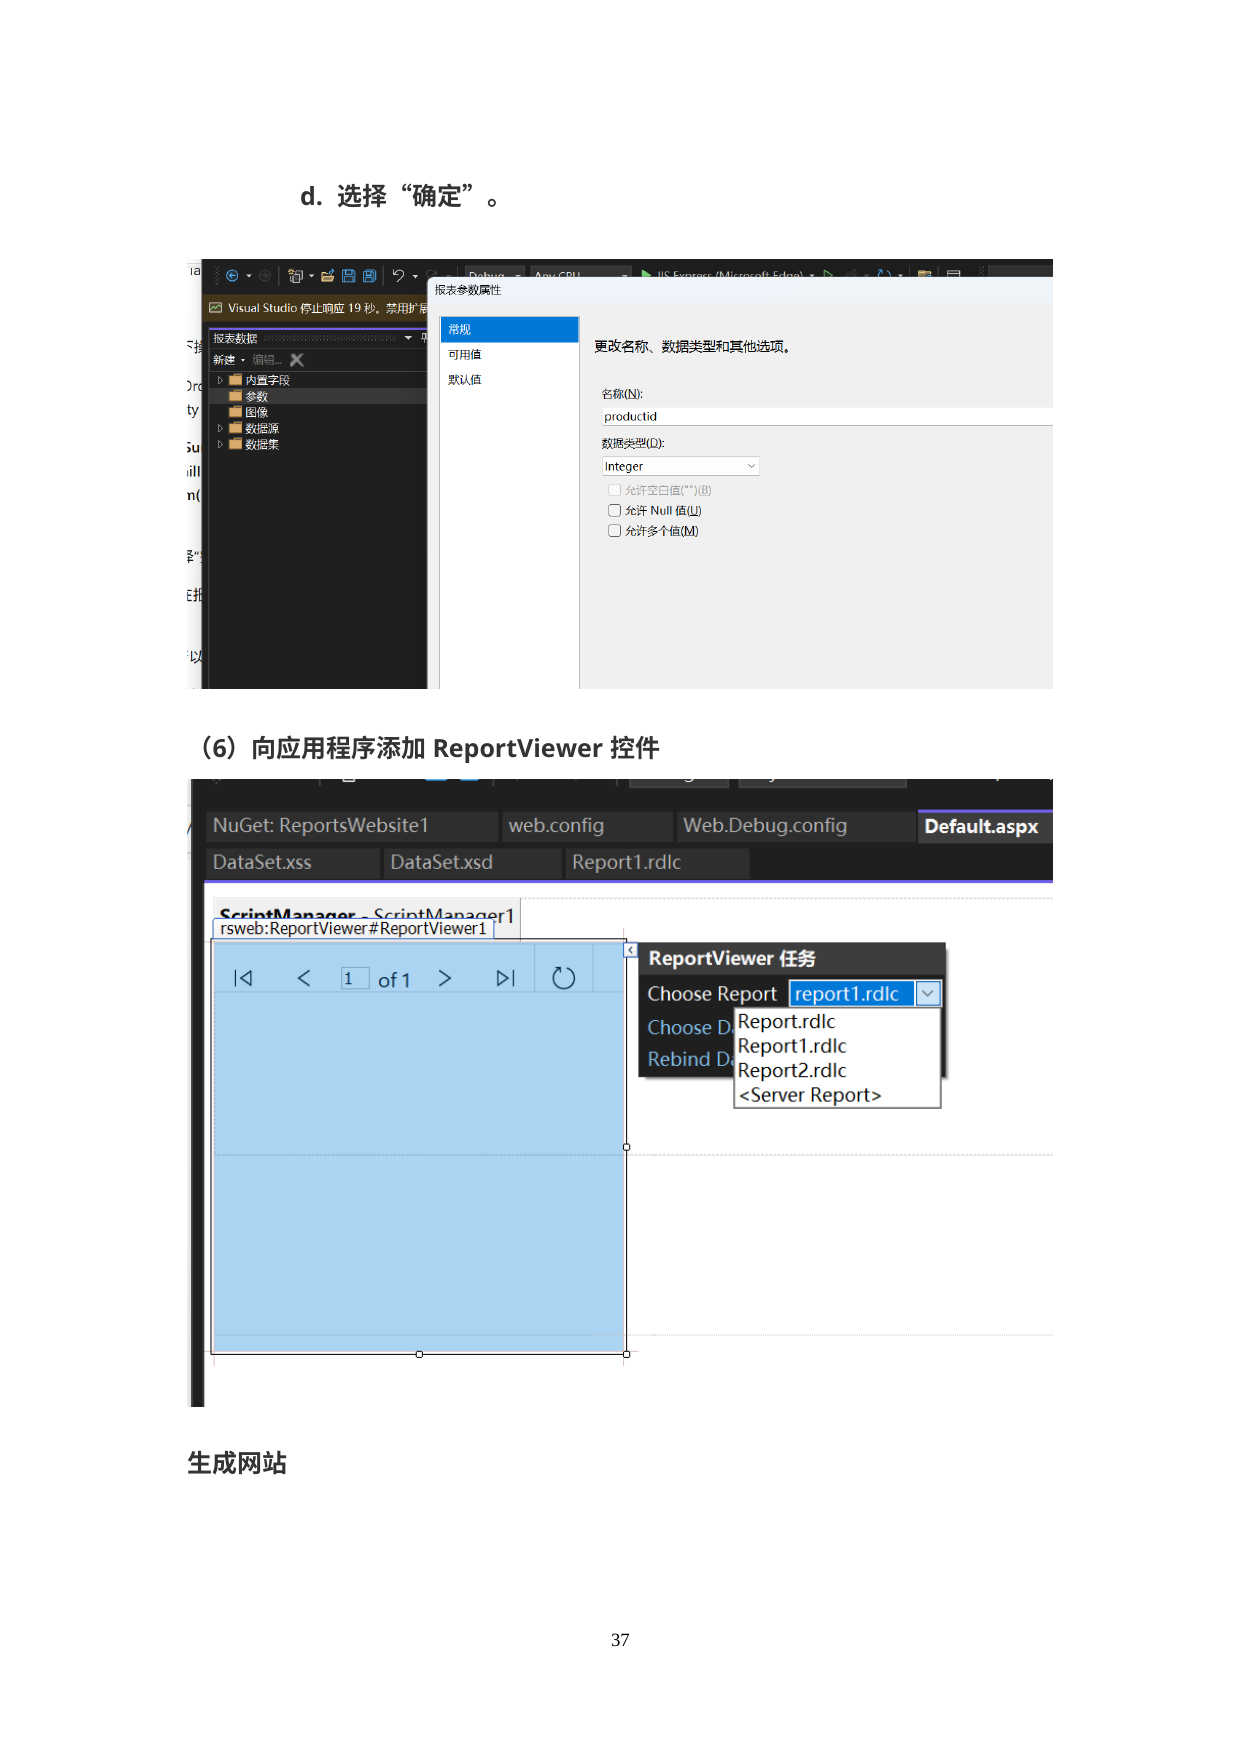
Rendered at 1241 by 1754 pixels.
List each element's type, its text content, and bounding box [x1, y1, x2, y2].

list 选择“确定”。 [300, 162, 1053, 227]
picture [187, 779, 1053, 1407]
picture [187, 259, 1053, 689]
text 生成网站 [187, 1429, 1053, 1494]
text （6）向应用程序添加 ReportViewer 控件 [187, 714, 1053, 779]
